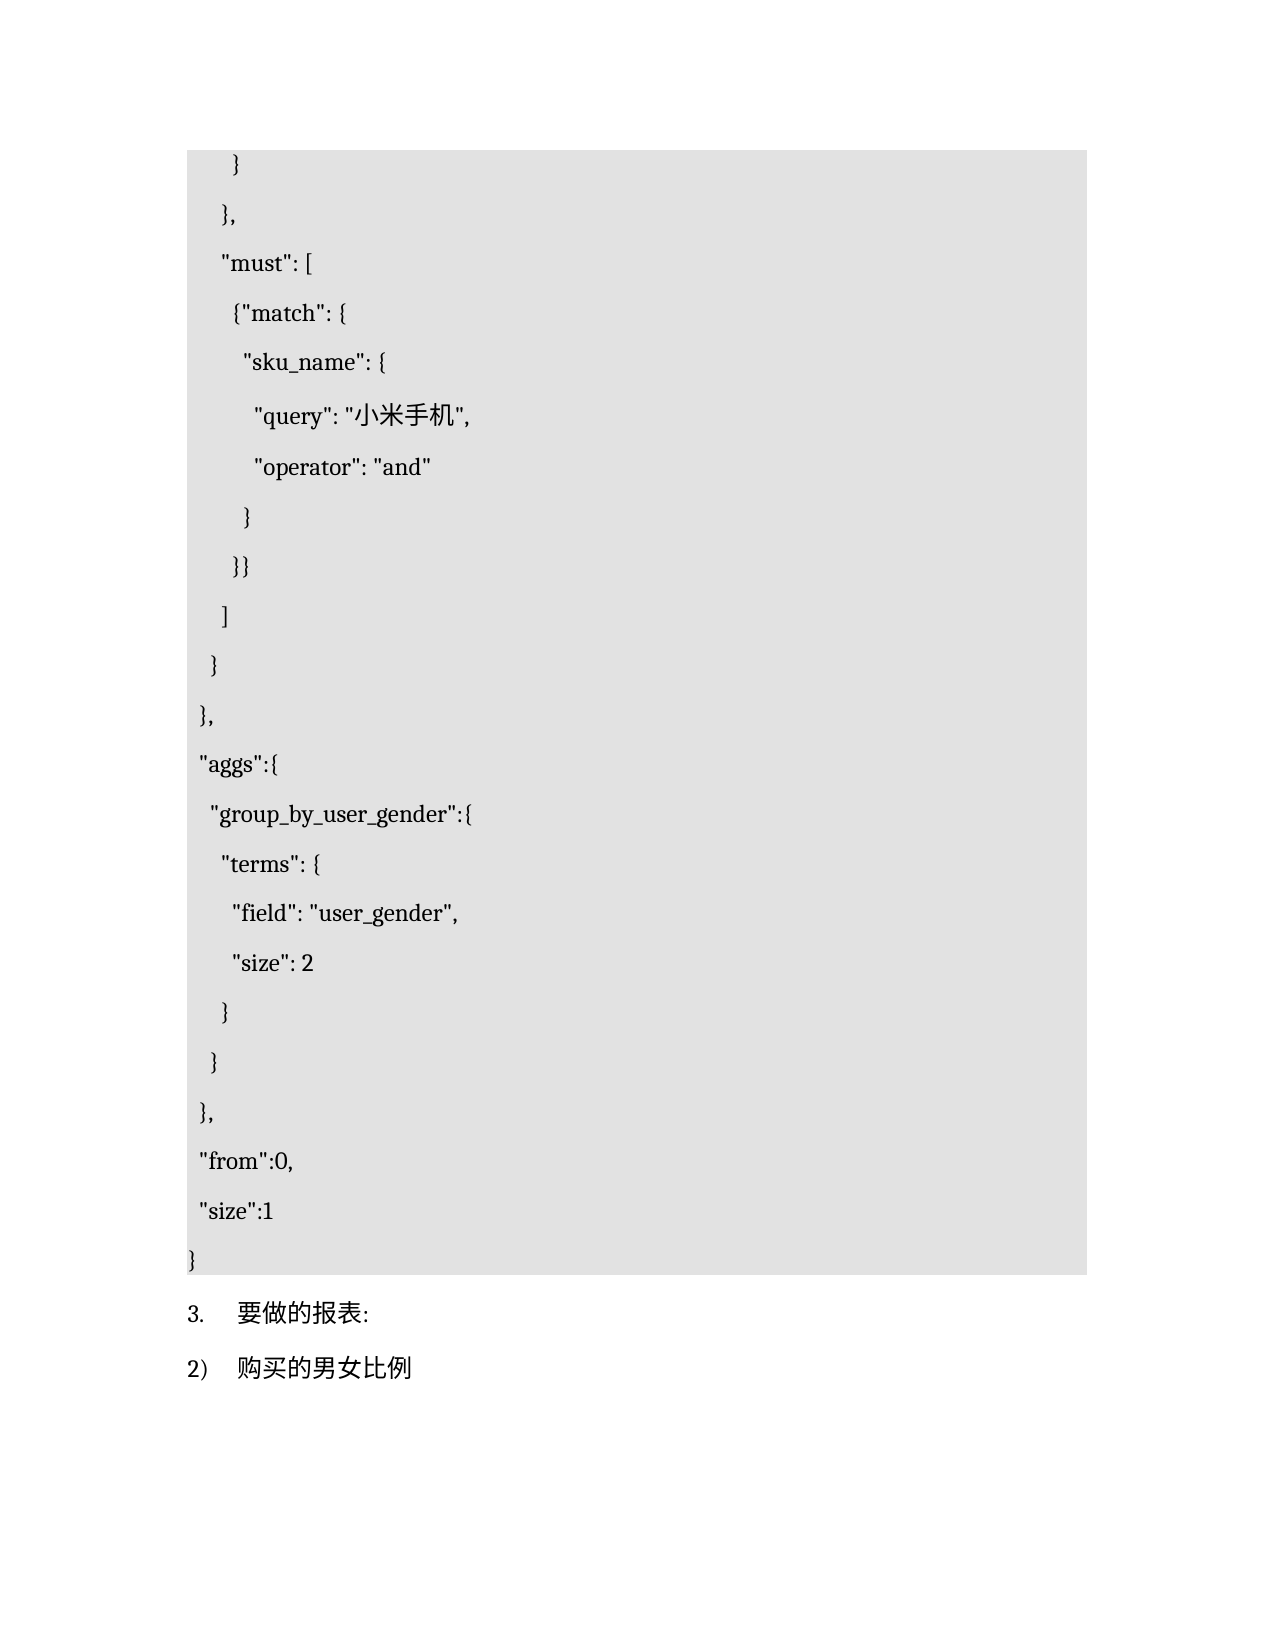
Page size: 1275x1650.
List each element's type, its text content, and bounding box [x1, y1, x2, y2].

text } [187, 150, 1087, 179]
text "must": [ [187, 249, 1087, 278]
text "group_by_user_gender":{ [187, 800, 1087, 829]
text "query": "小米手机", [187, 398, 1087, 432]
text "terms": { [187, 849, 1087, 878]
text } [187, 502, 1087, 531]
text {"match": { [187, 299, 1087, 327]
list 要做的报表: [187, 1296, 1087, 1330]
text }, [187, 1097, 1087, 1126]
text "field": "user_gender", [187, 899, 1087, 928]
list 购买的男女比例 [187, 1351, 1087, 1385]
text "sku_name": { [187, 348, 1087, 377]
text }} [187, 552, 1087, 581]
text } [187, 998, 1087, 1027]
text }, [187, 701, 1087, 729]
text } [187, 651, 1087, 680]
text "operator": "and" [187, 453, 1087, 482]
text "aggs":{ [187, 750, 1087, 779]
text } [187, 1048, 1087, 1077]
text ] [187, 602, 1087, 630]
text "size":1 [187, 1197, 1087, 1225]
text } [187, 1246, 1087, 1275]
text }, [187, 199, 1087, 228]
text "size": 2 [187, 949, 1087, 977]
text "from":0, [187, 1147, 1087, 1176]
